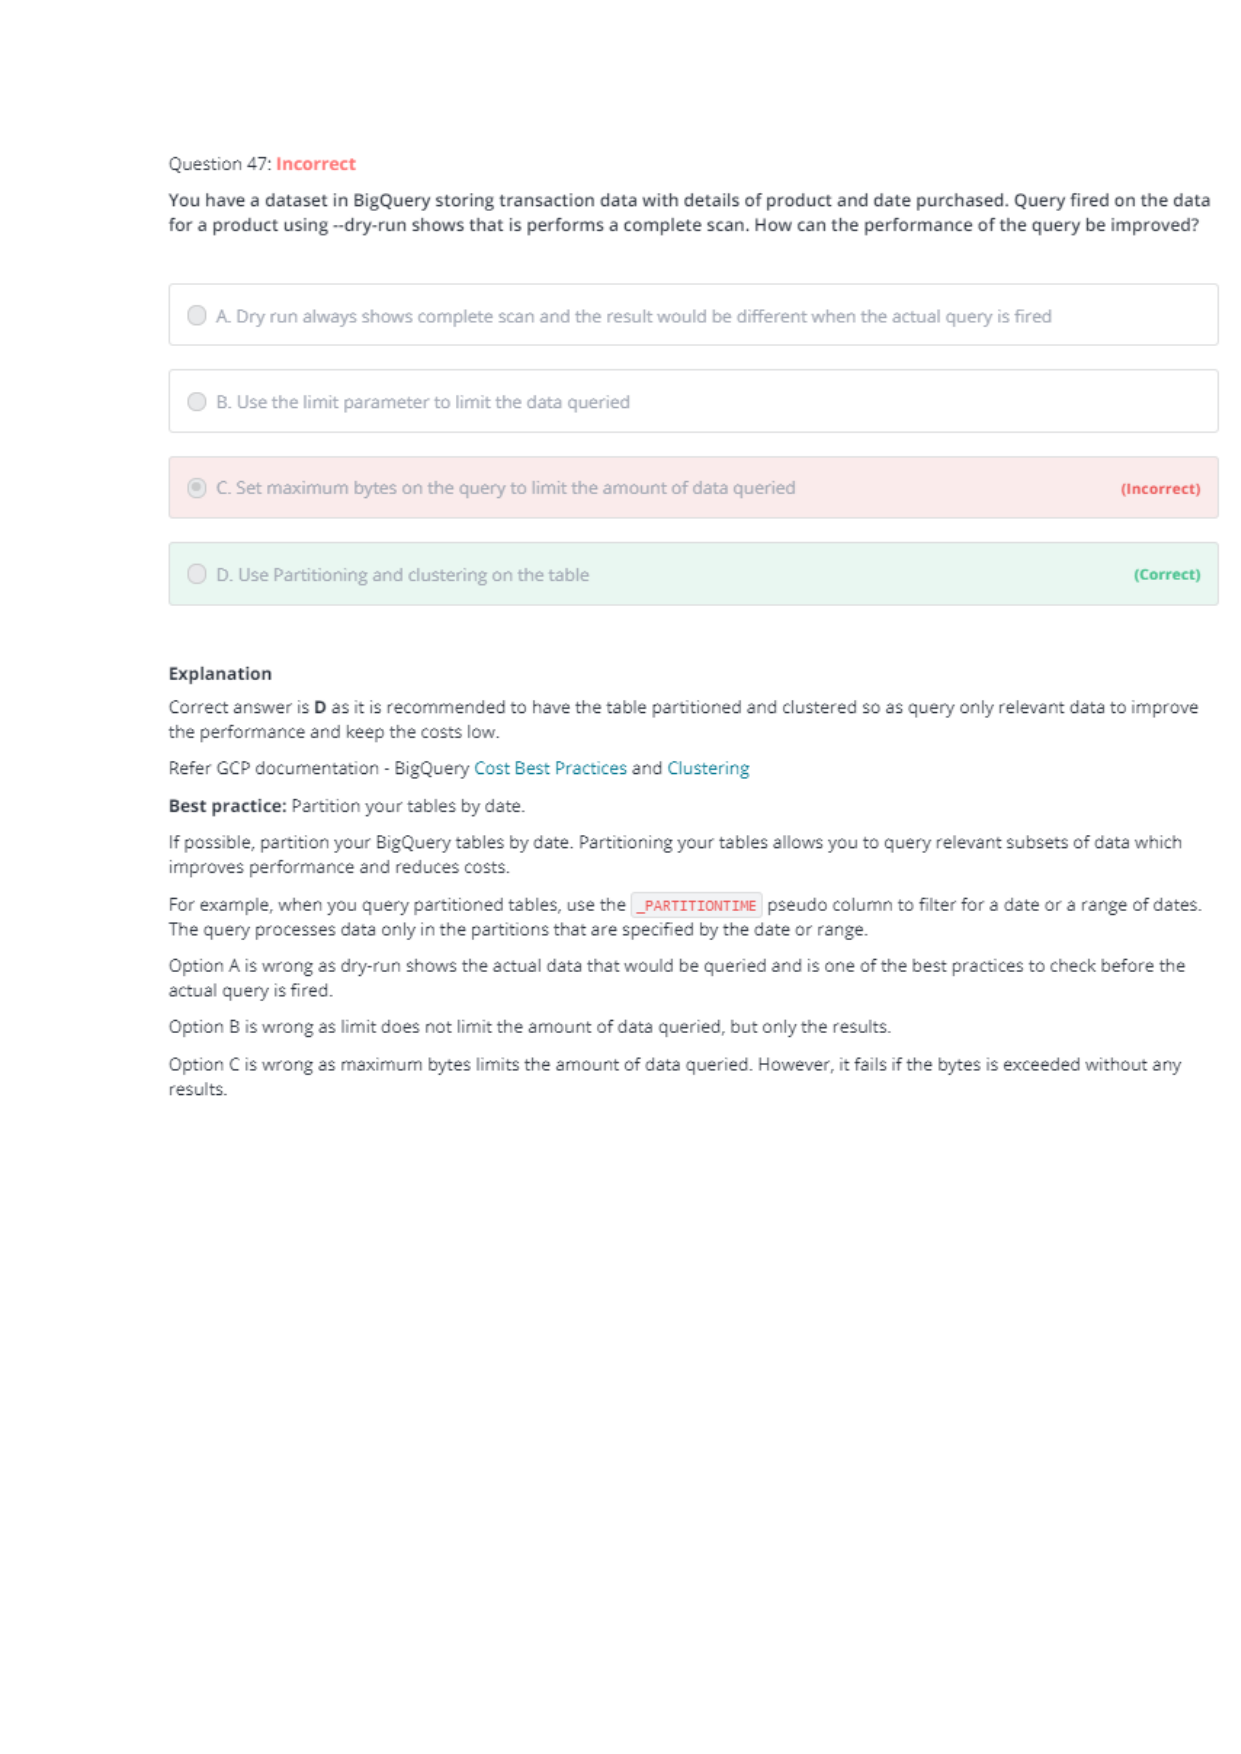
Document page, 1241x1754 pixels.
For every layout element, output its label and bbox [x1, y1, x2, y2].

picture [147, 147, 1225, 1110]
